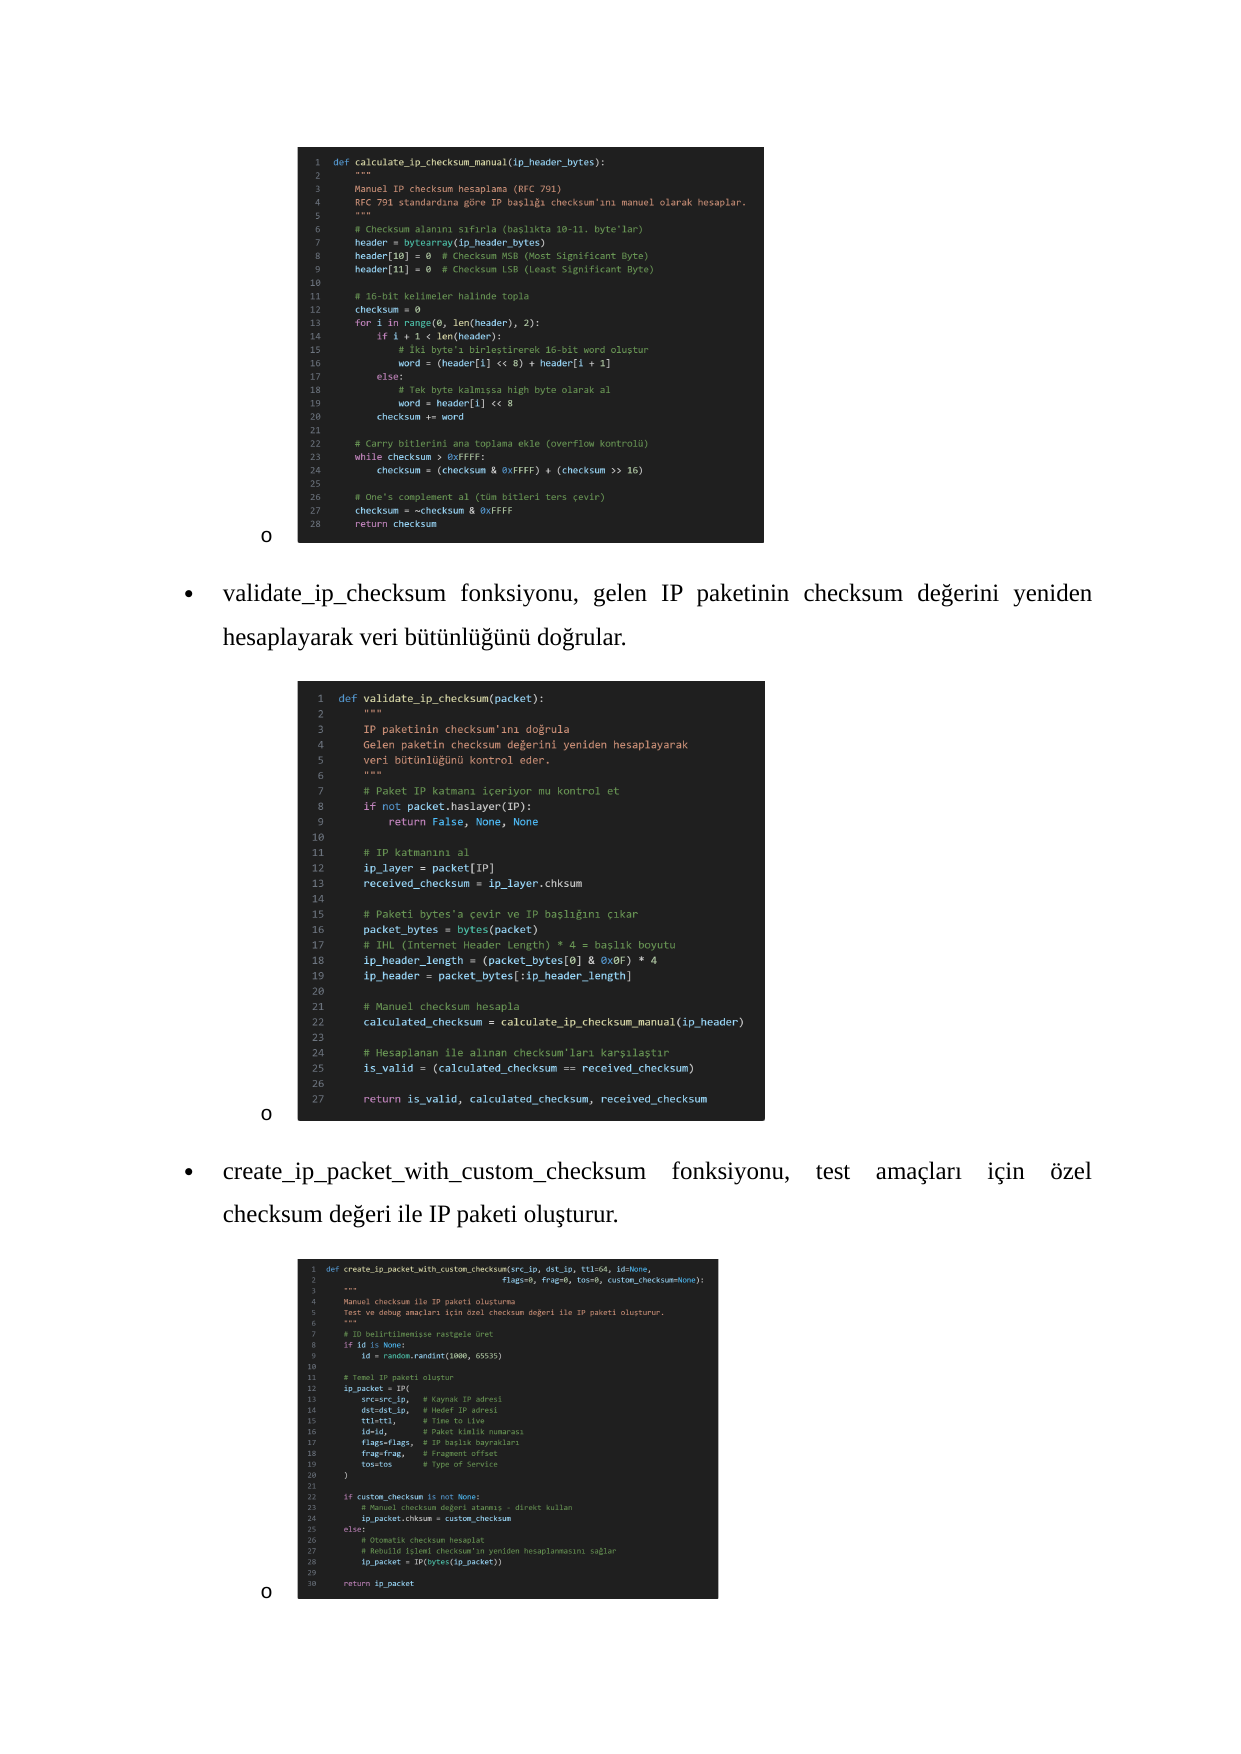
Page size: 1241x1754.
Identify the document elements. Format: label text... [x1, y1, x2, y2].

list validate_ip_checksum fonksiyonu, gelen IP paketinin checksum değerini yeniden hesaplayarak veri bütünlüğünü doğrular. [185, 578, 1093, 650]
picture [297, 147, 764, 543]
list create_ip_packet_with_custom_checksum fonksiyonu, test amaçları için özel checksum değeri ile IP paketi oluşturur. [185, 1156, 1093, 1228]
picture [297, 681, 765, 1121]
picture [297, 1259, 719, 1599]
